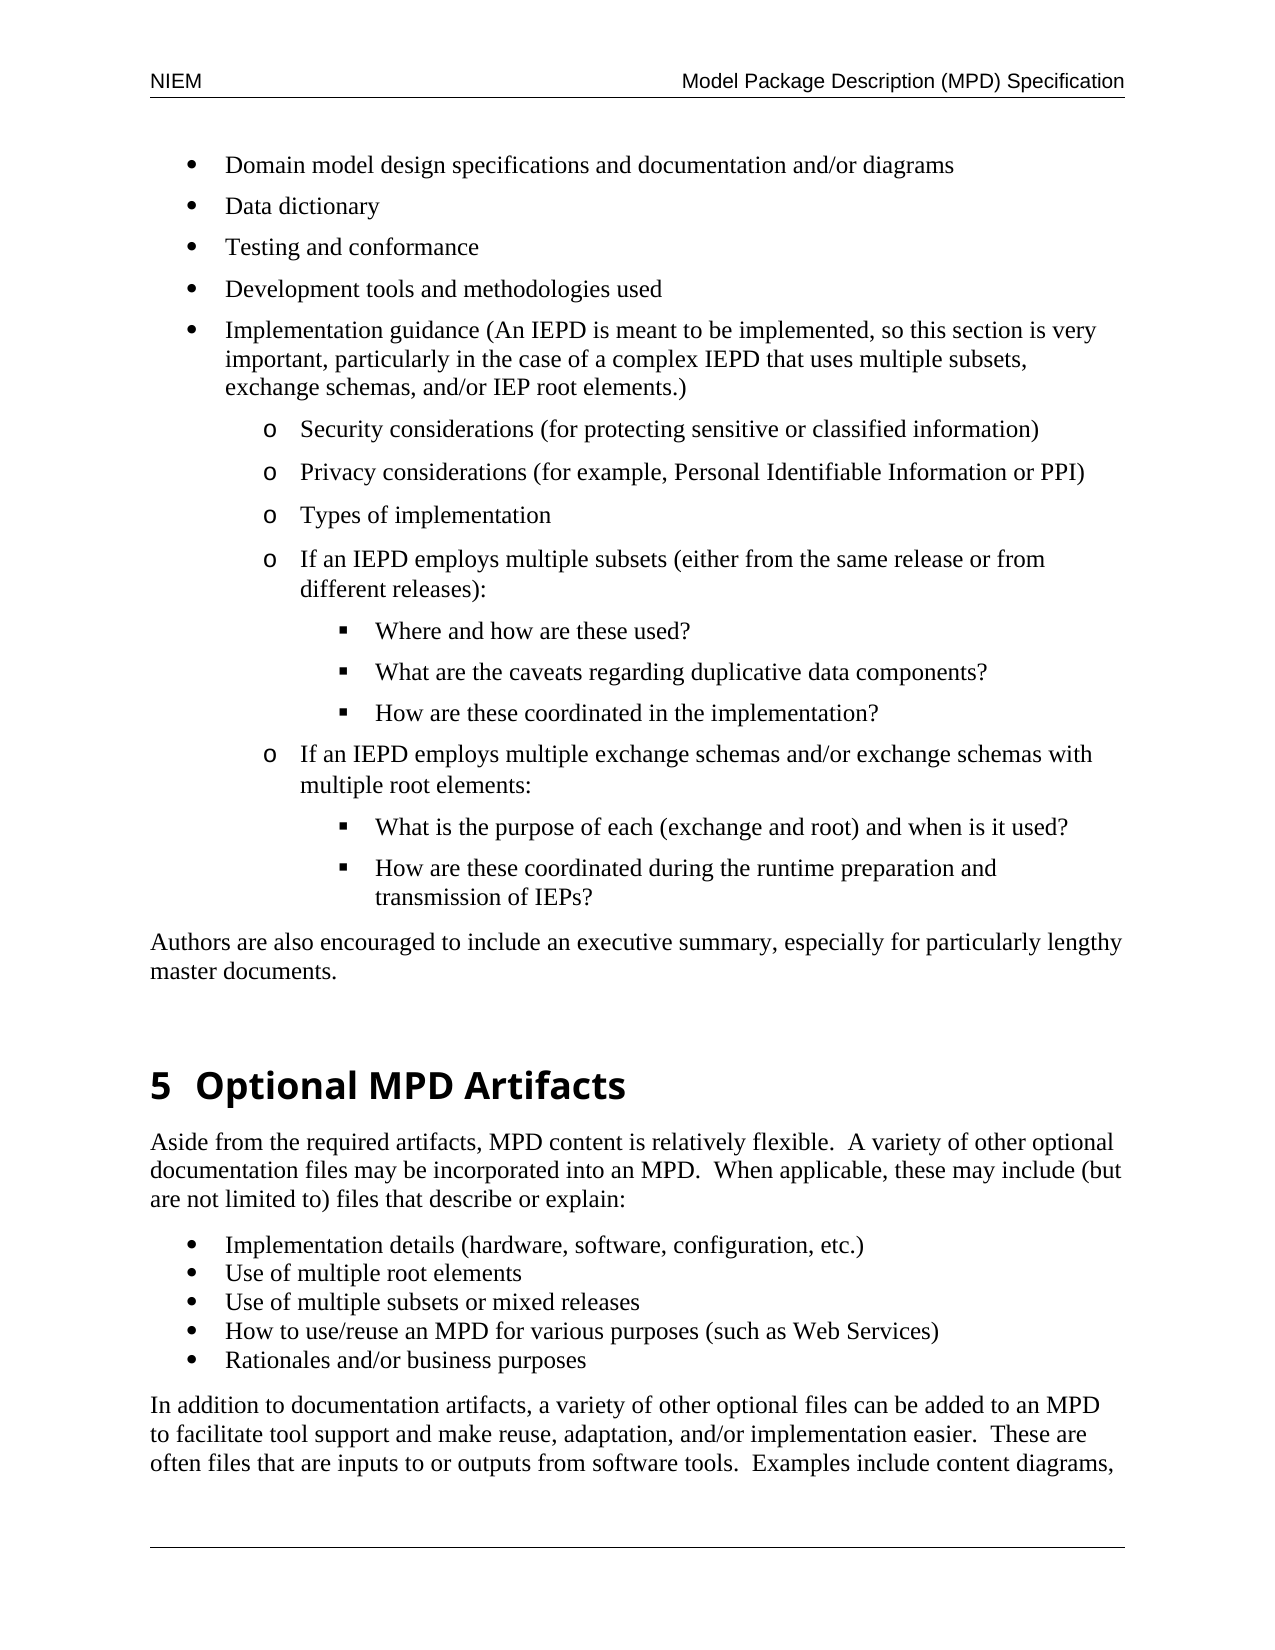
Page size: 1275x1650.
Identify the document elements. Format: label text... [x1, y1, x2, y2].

list What is the purpose of each (exchange and root) and when is it used? [337, 812, 1125, 840]
list Security considerations (for protecting sensitive or classified information) [262, 414, 1125, 444]
list If an IEPD employs multiple exchange schemas and/or exchange schemas with multiple root elements: [262, 739, 1125, 799]
text Aside from the required artifacts, MPD content is relatively flexible. A variety of other optional documentation files may be incorporated into an MPD. When applicable, these may include (but are not limited to) files that describe or explain: [150, 1127, 1125, 1213]
list Data dictionary [187, 191, 1125, 220]
list Domain model design specifications and documentation and/or diagrams [187, 150, 1125, 179]
list Implementation details (hardware, software, configuration, etc.) [187, 1230, 1125, 1258]
text Authors are also encouraged to include an executive summary, especially for particularly lengthy master documents. [150, 927, 1125, 984]
list Use of multiple subsets or mixed releases [187, 1287, 1125, 1316]
list Use of multiple root elements [187, 1258, 1125, 1287]
list Where and how are these used? [337, 616, 1125, 644]
list How are these coordinated in the implementation? [337, 698, 1125, 727]
list Testing and conformance [187, 232, 1125, 261]
list What are the caveats regarding duplicative data components? [337, 657, 1125, 686]
list Development tools and methodologies used [187, 274, 1125, 302]
list Implementation guidance (An IEPD is meant to be implemented, so this section is very important, particularly in the case of a complex IEPD that uses multiple subsets, exchange schemas, and/or IEP root elements.) [187, 315, 1125, 401]
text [150, 1390, 1125, 1476]
list Privacy considerations (for example, Personal Identifiable Information or PPI) [262, 457, 1125, 488]
list Types of implementation [262, 500, 1125, 531]
list If an IEPD employs multiple subsets (either from the same release or from different releases): [262, 544, 1125, 603]
list How are these coordinated during the runtime preparation and transmission of IEPs? [337, 853, 1125, 910]
list How to use/reuse an MPD for various purposes (such as Web Services) [187, 1316, 1125, 1345]
list Rationales and/or business purposes [187, 1345, 1125, 1373]
subtitle Optional MPD Artifacts [150, 1059, 1125, 1110]
